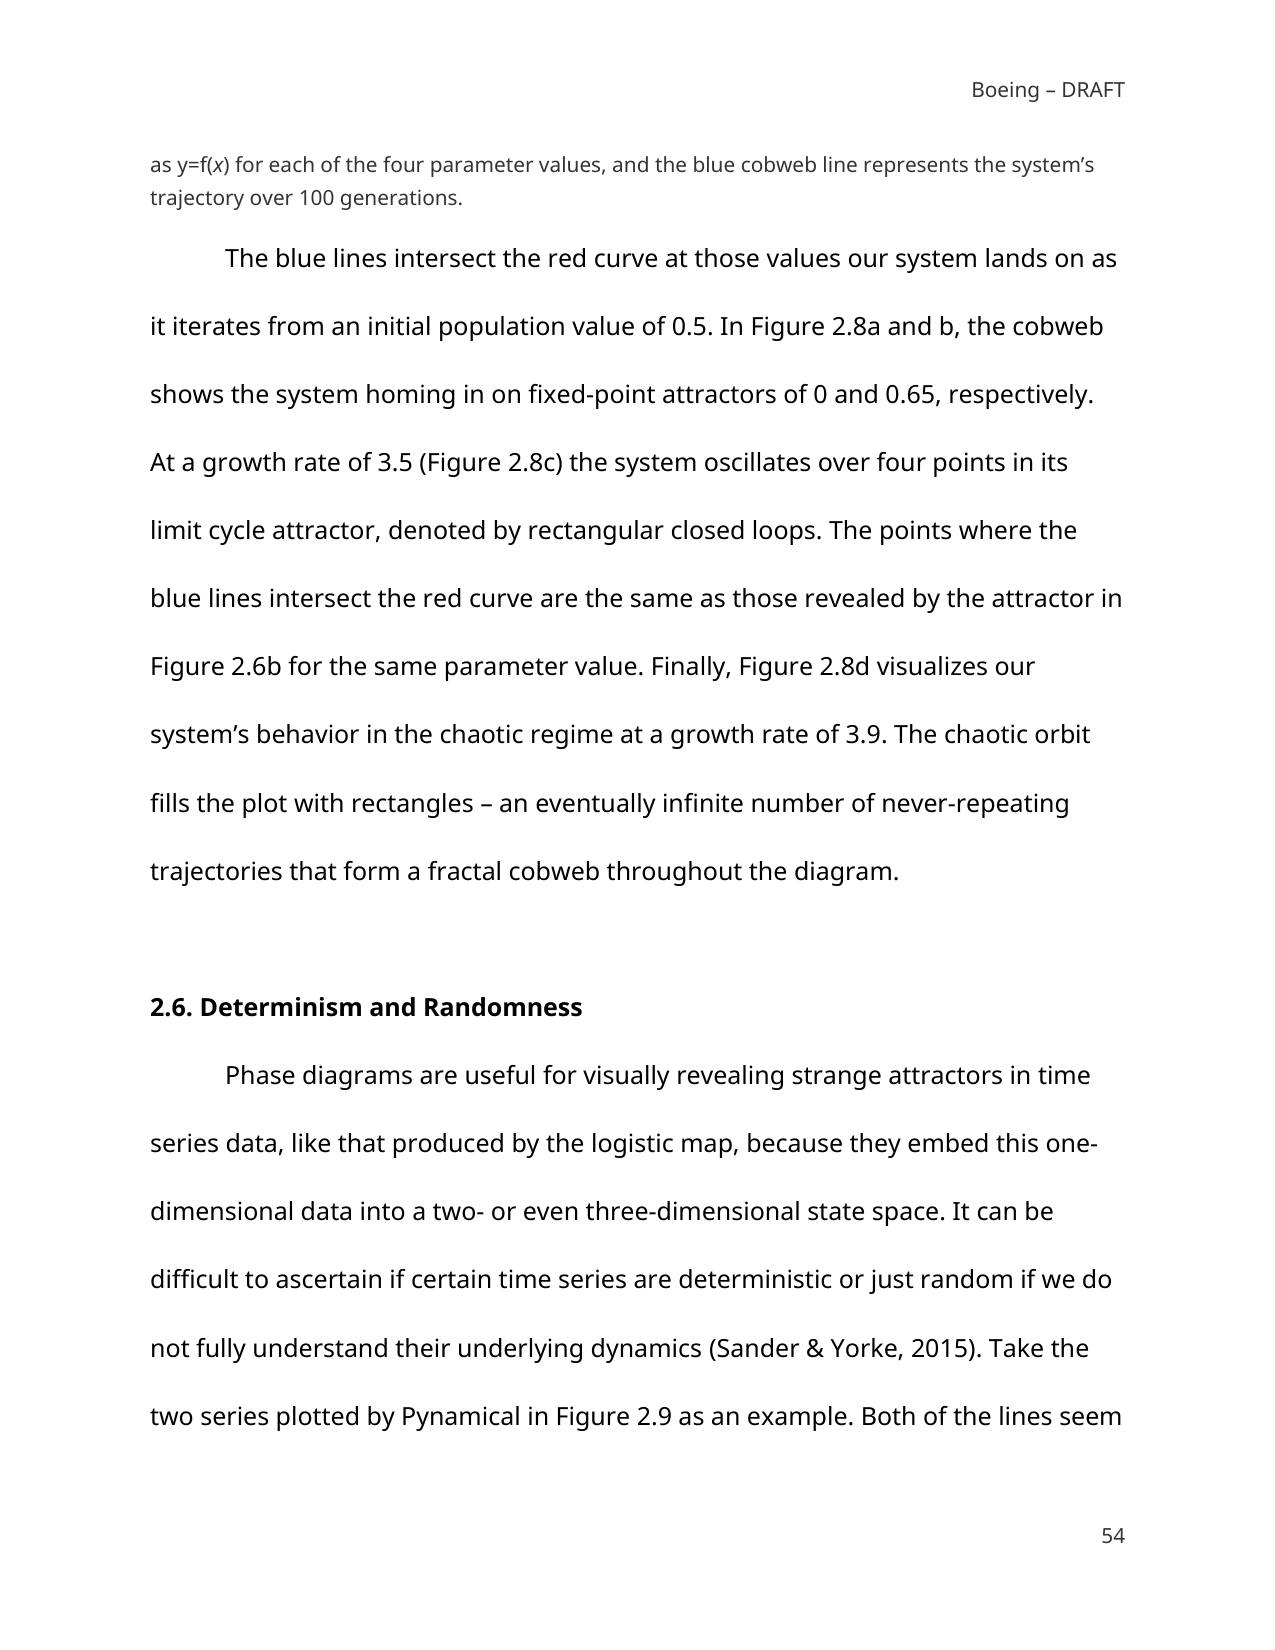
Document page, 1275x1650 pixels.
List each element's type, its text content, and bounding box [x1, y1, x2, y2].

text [150, 1058, 1125, 1432]
text The blue lines intersect the red curve at those values our system lands on as it iterates from an initial population value of 0.5. In Figure 2.8a and b, the cobweb shows the system homing in on fixed-point attractors of 0 and 0.65, respectively. At a growth rate of 3.5 (Figure 2.8c) the system oscillates over four points in its limit cycle attractor, denoted by rectangular closed loops. The points where the blue lines intersect the red curve are the same as those revealed by the attractor in Figure 2.6b for the same parameter value. Finally, Figure 2.8d visualizes our system’s behavior in the chaotic regime at a growth rate of 3.9. The chaotic orbit fills the plot with rectangles – an eventually infinite number of never-repeating trajectories that form a fractal cobweb throughout the diagram. [150, 240, 1125, 887]
subtitle Determinism and Randomness [150, 989, 1125, 1024]
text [150, 150, 1125, 211]
